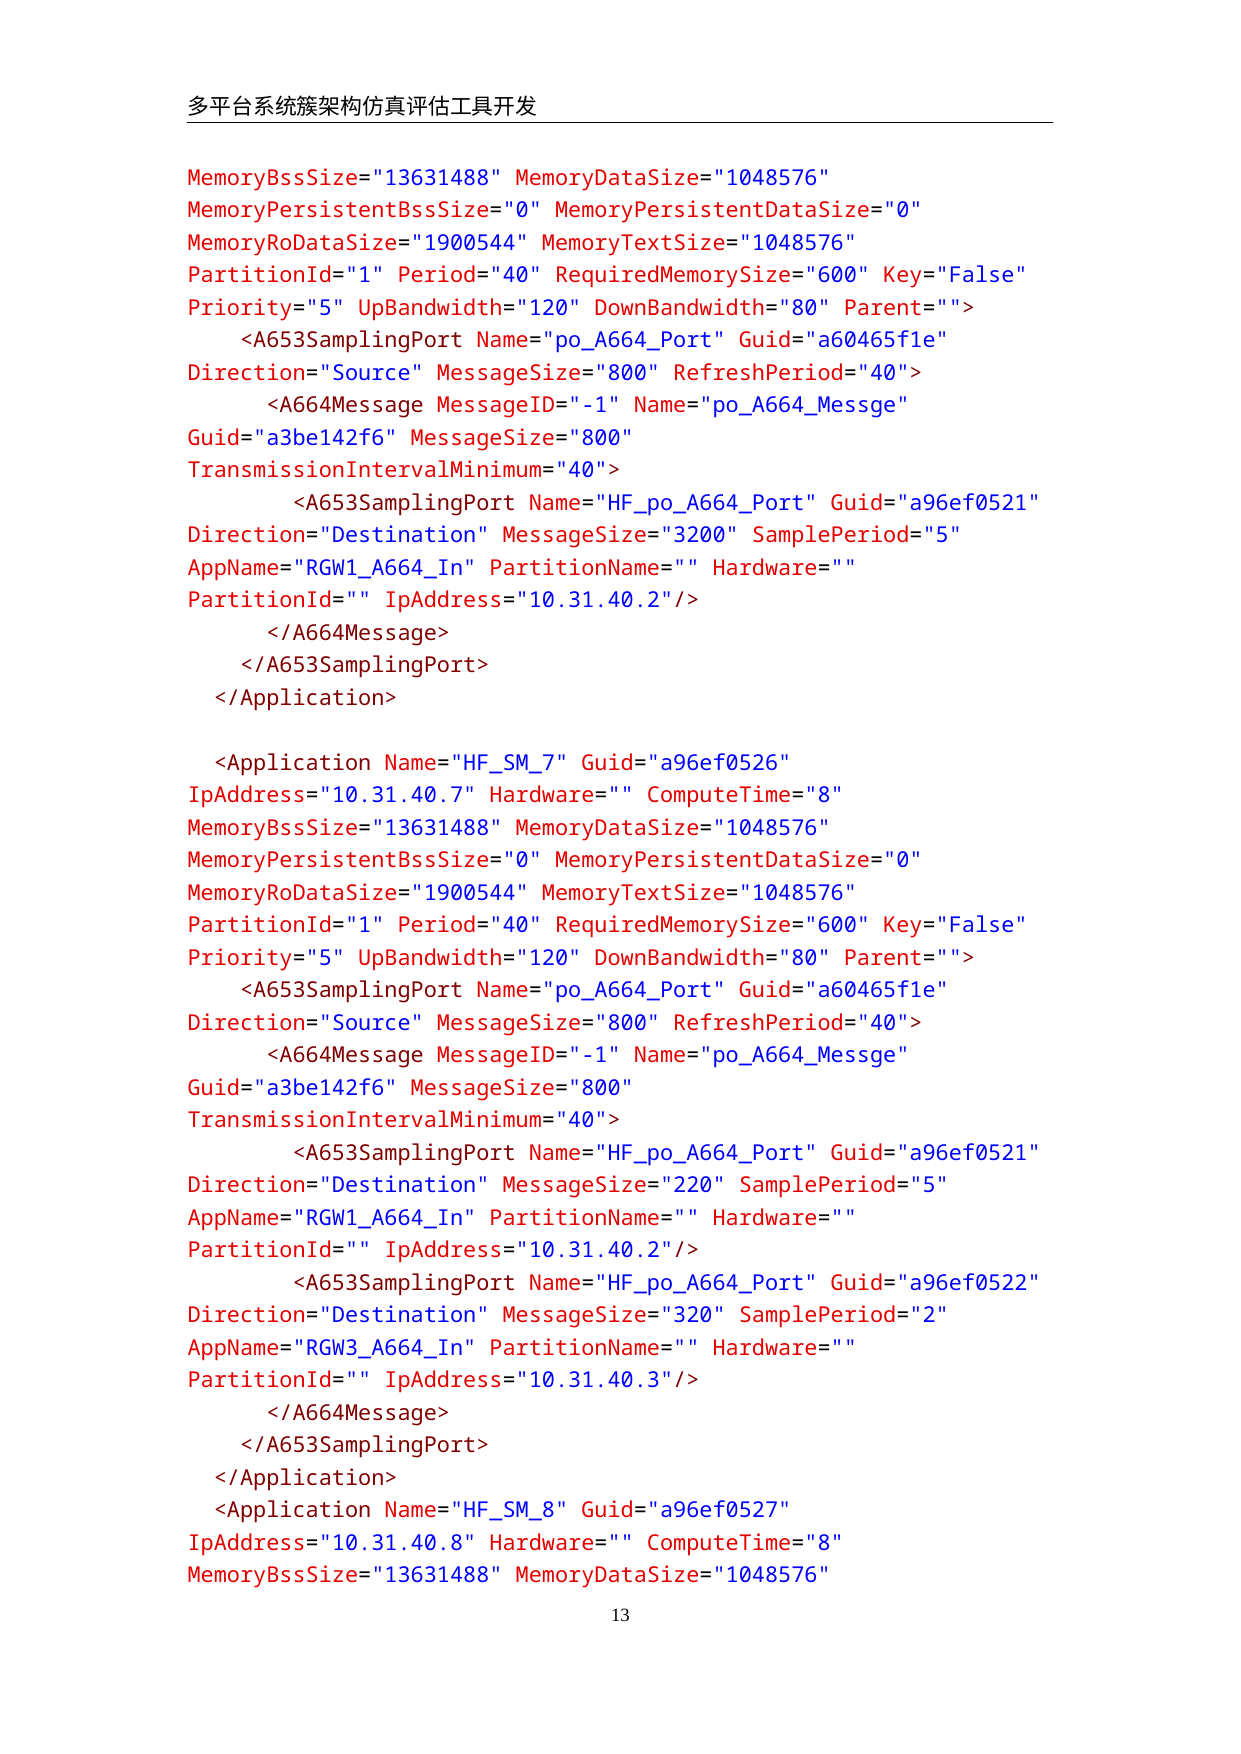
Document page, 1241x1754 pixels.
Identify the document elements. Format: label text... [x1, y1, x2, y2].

text </A653SamplingPort> [187, 1428, 1053, 1460]
text <A653SamplingPort Name="po_A664_Port" Guid="a60465f1e" Direction="Source" MessageSize="800" RefreshPeriod="40"> [187, 973, 1053, 1038]
text <Application Name="HF_SM_7" Guid="a96ef0526" IpAddress="10.31.40.7" Hardware="" ComputeTime="8" MemoryBssSize="13631488" MemoryDataSize="1048576" MemoryPersistentBssSize="0" MemoryPersistentDataSize="0" MemoryRoDataSize="1900544" MemoryTextSize="1048576" PartitionId="1" Period="40" RequiredMemorySize="600" Key="False" Priority="5" UpBandwidth="120" DownBandwidth="80" Parent=""> [187, 745, 1053, 973]
text <A653SamplingPort Name="po_A664_Port" Guid="a60465f1e" Direction="Source" MessageSize="800" RefreshPeriod="40"> [187, 323, 1053, 388]
text </A664Message> [187, 615, 1053, 648]
text </A664Message> [187, 1395, 1053, 1428]
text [187, 1493, 1053, 1590]
text </Application> [187, 680, 1053, 713]
text <A664Message MessageID="-1" Name="po_A664_Messge" Guid="a3be142f6" MessageSize="800" TransmissionIntervalMinimum="40"> [187, 1038, 1053, 1135]
text </Application> [187, 1460, 1053, 1493]
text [187, 160, 1053, 323]
text <A653SamplingPort Name="HF_po_A664_Port" Guid="a96ef0521" Direction="Destination" MessageSize="220" SamplePeriod="5" AppName="RGW1_A664_In" PartitionName="" Hardware="" PartitionId="" IpAddress="10.31.40.2"/> [187, 1135, 1053, 1265]
text </A653SamplingPort> [187, 648, 1053, 680]
text <A664Message MessageID="-1" Name="po_A664_Messge" Guid="a3be142f6" MessageSize="800" TransmissionIntervalMinimum="40"> [187, 388, 1053, 485]
text <A653SamplingPort Name="HF_po_A664_Port" Guid="a96ef0521" Direction="Destination" MessageSize="3200" SamplePeriod="5" AppName="RGW1_A664_In" PartitionName="" Hardware="" PartitionId="" IpAddress="10.31.40.2"/> [187, 485, 1053, 615]
text <A653SamplingPort Name="HF_po_A664_Port" Guid="a96ef0522" Direction="Destination" MessageSize="320" SamplePeriod="2" AppName="RGW3_A664_In" PartitionName="" Hardware="" PartitionId="" IpAddress="10.31.40.3"/> [187, 1265, 1053, 1395]
